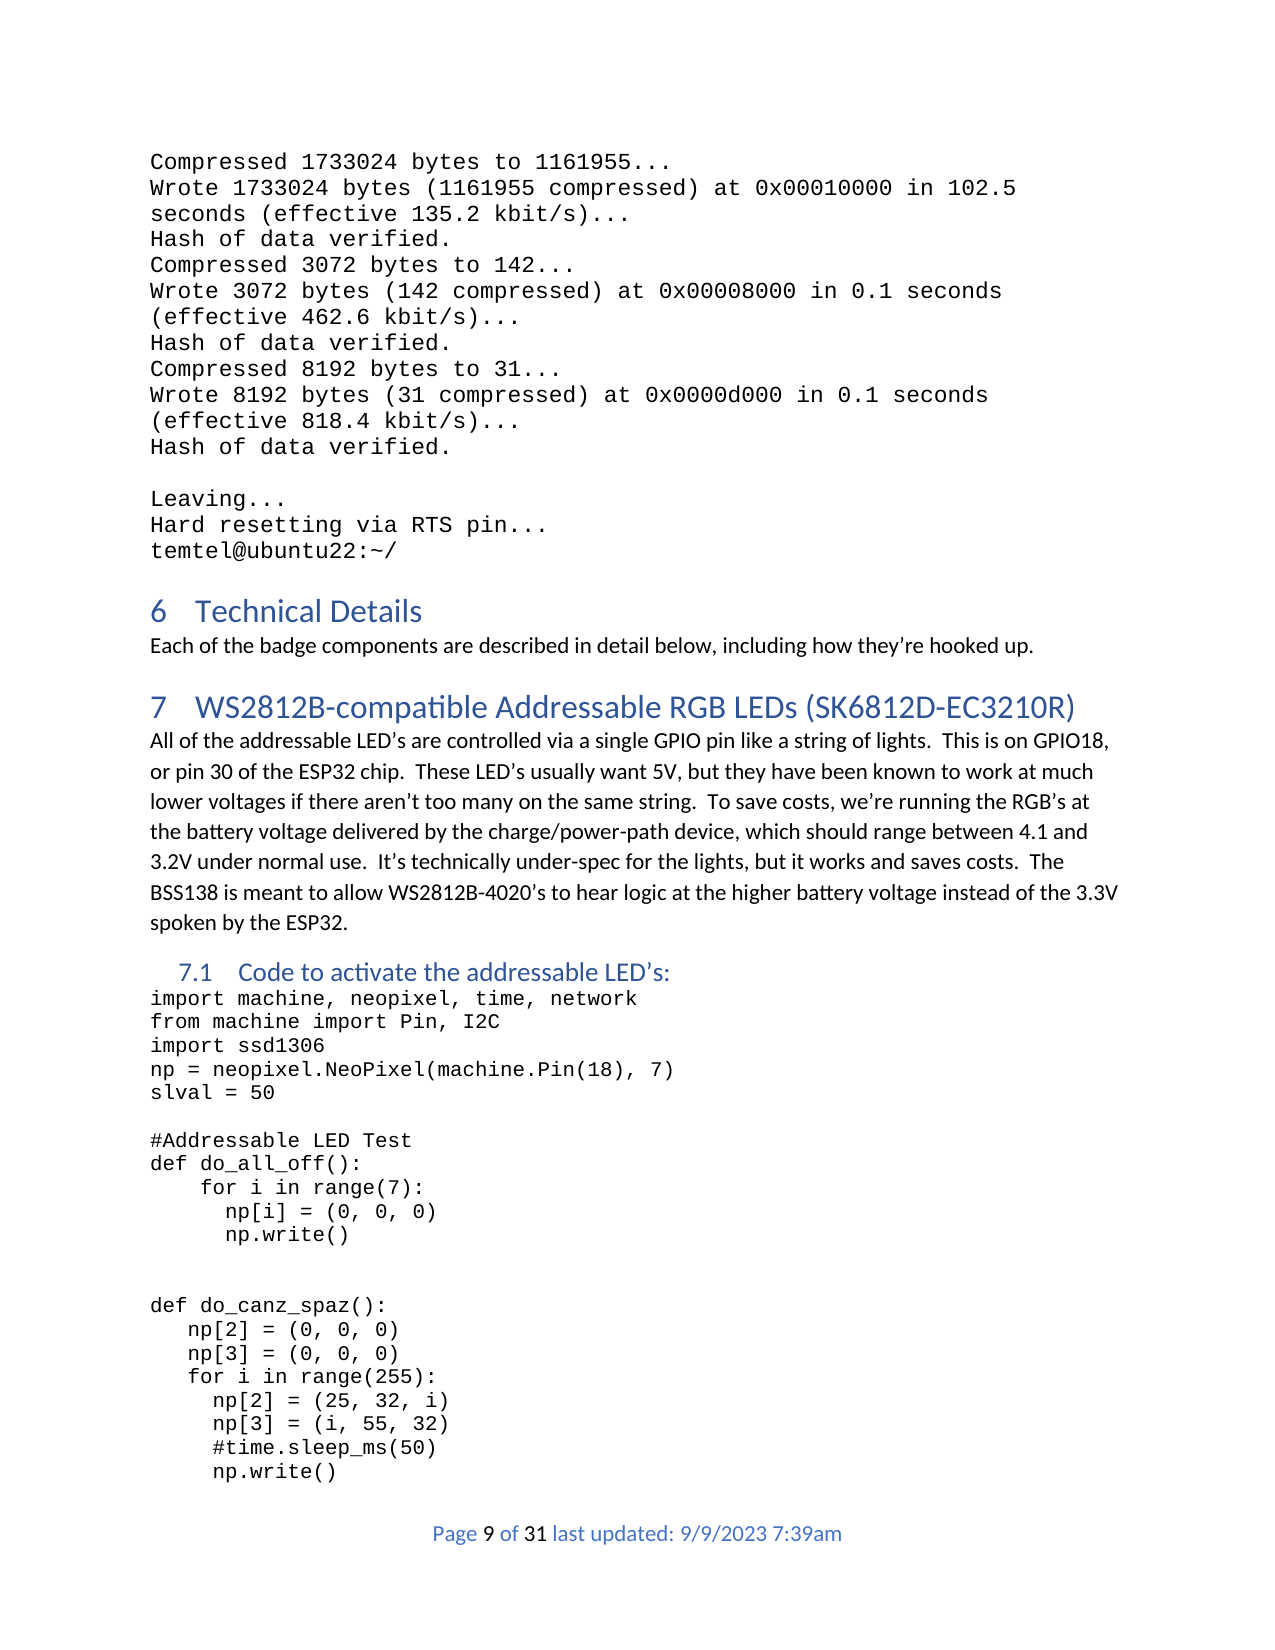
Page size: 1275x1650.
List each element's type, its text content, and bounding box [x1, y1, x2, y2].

text Compressed 1733024 bytes to 1161955... [150, 150, 1125, 176]
text All of the addressable LED’s are controlled via a single GPIO pin like a string of lights. This is on GPIO18, or pin 30 of the ESP32 chip. These LED’s usually want 5V, but they have been known to work at much lower voltages if there aren’t too many on the same string. To save costs, we’re running the RGB’s at the battery voltage delivered by the charge/power-path device, which should range between 4.1 and 3.2V under normal use. It’s technically under-spec for the lights, but it works and saves costs. The BSS138 is meant to allow WS2812B-4020’s to hear logic at the higher battery voltage instead of the 3.3V spoken by the ESP32. [150, 727, 1125, 936]
text np[2] = (0, 0, 0) [150, 1319, 1125, 1342]
subtitle Technical Details [150, 590, 1125, 631]
text import machine, neopixel, time, network [150, 988, 1125, 1011]
text np.write() [150, 1461, 1125, 1484]
text def do_all_off(): [150, 1153, 1125, 1177]
text Compressed 8192 bytes to 31... [150, 357, 1125, 383]
text Each of the badge components are described in detail below, including how they’re hooked up. [150, 631, 1125, 659]
text Hash of data verified. [150, 228, 1125, 254]
text Leaving... [150, 487, 1125, 513]
text np.write() [150, 1224, 1125, 1248]
text slval = 50 [150, 1082, 1125, 1106]
text Hard resetting via RTS pin... [150, 513, 1125, 539]
text def do_canz_spaz(): [150, 1295, 1125, 1319]
text from machine import Pin, I2C [150, 1011, 1125, 1035]
text #Addressable LED Test [150, 1130, 1125, 1153]
text np[3] = (0, 0, 0) [150, 1342, 1125, 1366]
text np = neopixel.NeoPixel(machine.Pin(18), 7) [150, 1059, 1125, 1082]
text Wrote 8192 bytes (31 compressed) at 0x0000d000 in 0.1 seconds (effective 818.4 kbit/s)... [150, 383, 1125, 435]
text Wrote 3072 bytes (142 compressed) at 0x00008000 in 0.1 seconds (effective 462.6 kbit/s)... [150, 280, 1125, 332]
text Hash of data verified. [150, 435, 1125, 461]
subtitle Code to activate the addressable LED’s: [178, 955, 1125, 988]
text np[i] = (0, 0, 0) [150, 1201, 1125, 1224]
text np[2] = (25, 32, i) [150, 1390, 1125, 1413]
text Compressed 3072 bytes to 142... [150, 254, 1125, 280]
text temtel@ubuntu22:~/ [150, 539, 1125, 565]
text Wrote 1733024 bytes (1161955 compressed) at 0x00010000 in 102.5 seconds (effective 135.2 kbit/s)... [150, 176, 1125, 228]
text for i in range(7): [150, 1177, 1125, 1201]
text #time.sleep_ms(50) [150, 1437, 1125, 1461]
text Hash of data verified. [150, 332, 1125, 357]
text import ssd1306 [150, 1035, 1125, 1059]
text np[3] = (i, 55, 32) [150, 1413, 1125, 1437]
text for i in range(255): [150, 1366, 1125, 1390]
subtitle WS2812B-compatible Addressable RGB LEDs (SK6812D-EC3210R) [150, 686, 1125, 727]
